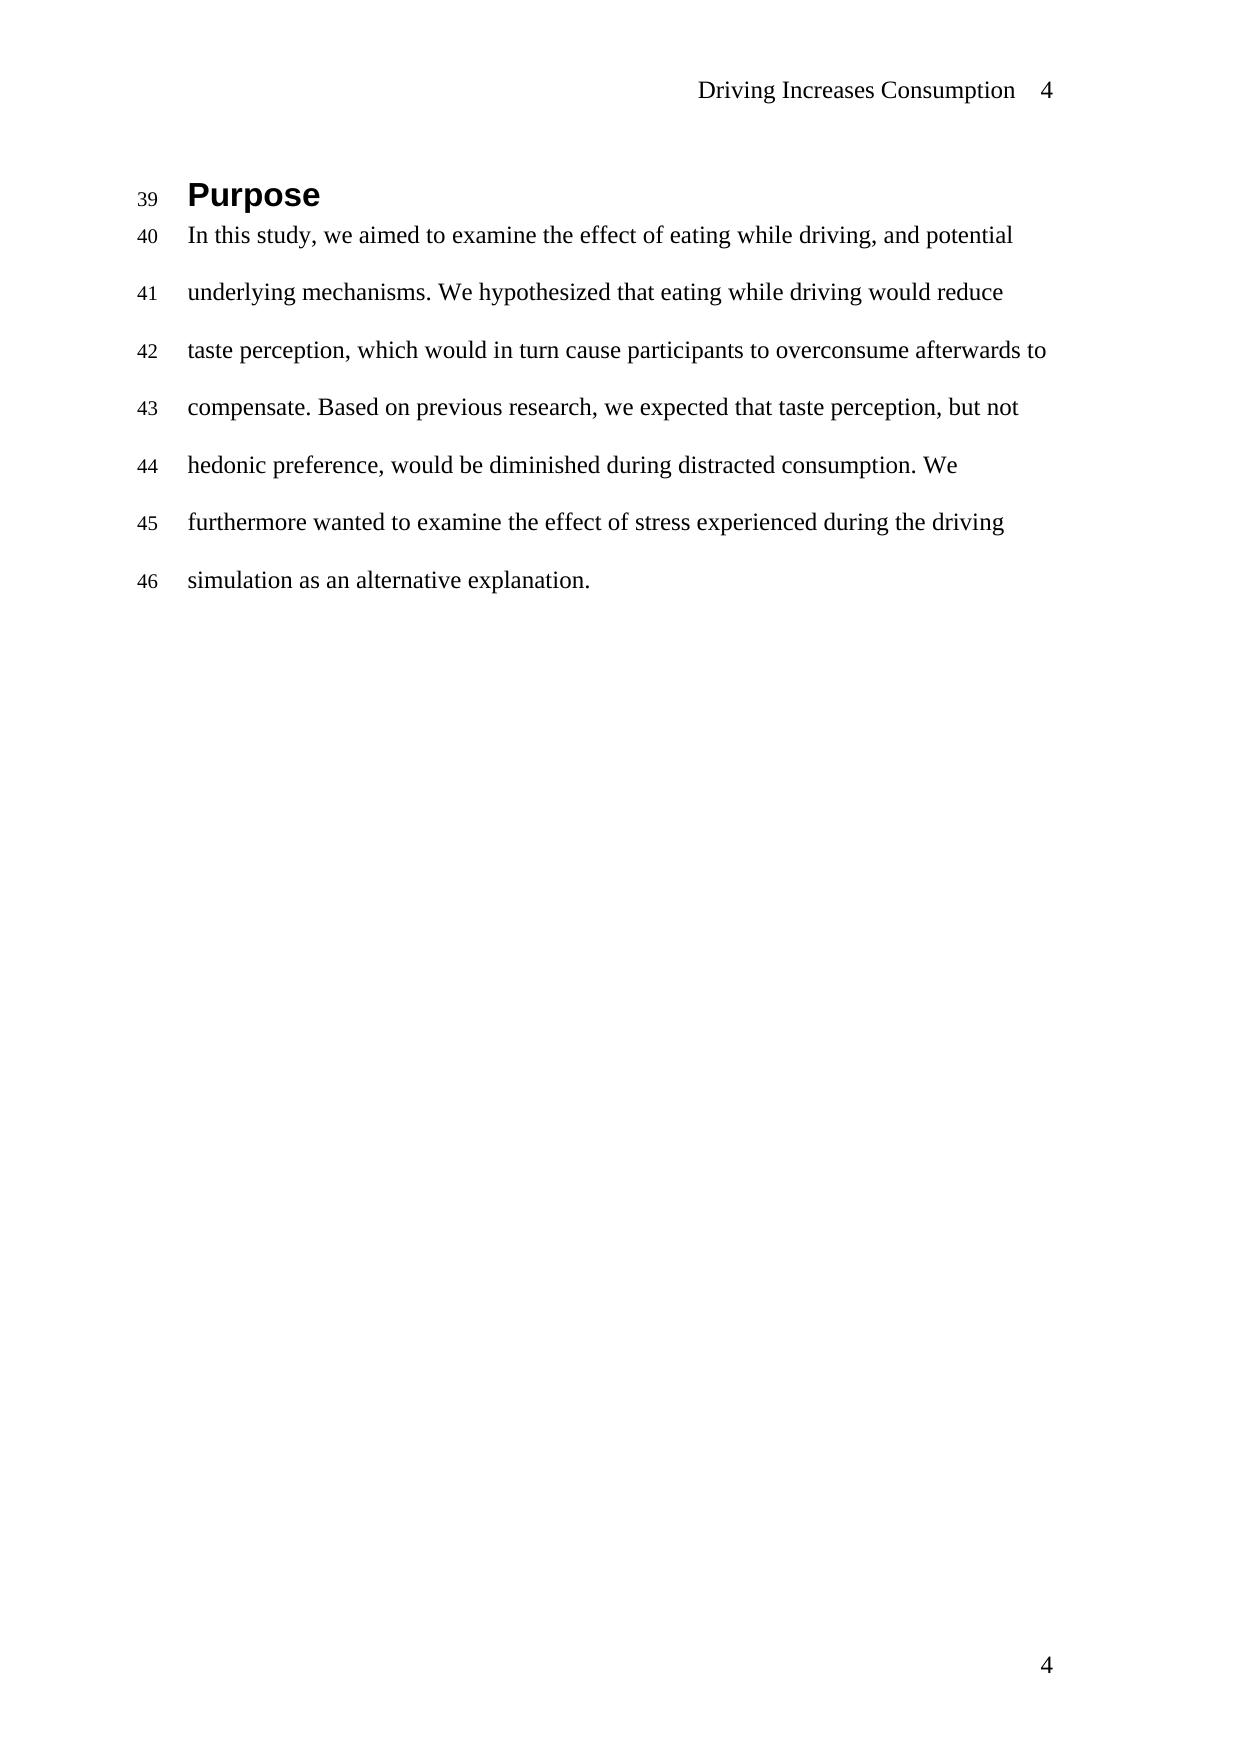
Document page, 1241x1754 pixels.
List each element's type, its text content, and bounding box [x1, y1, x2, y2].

text In this study, we aimed to examine the effect of eating while driving, and potential underlying mechanisms. We hypothesized that eating while driving would reduce taste perception, which would in turn cause participants to overconsume afterwards to compensate. Based on previous research, we expected that taste perception, but not hedonic preference, would be diminished during distracted consumption. We furthermore wanted to examine the effect of stress experienced during the driving simulation as an alternative explanation. [187, 220, 1053, 593]
subtitle Purpose [187, 175, 1053, 213]
